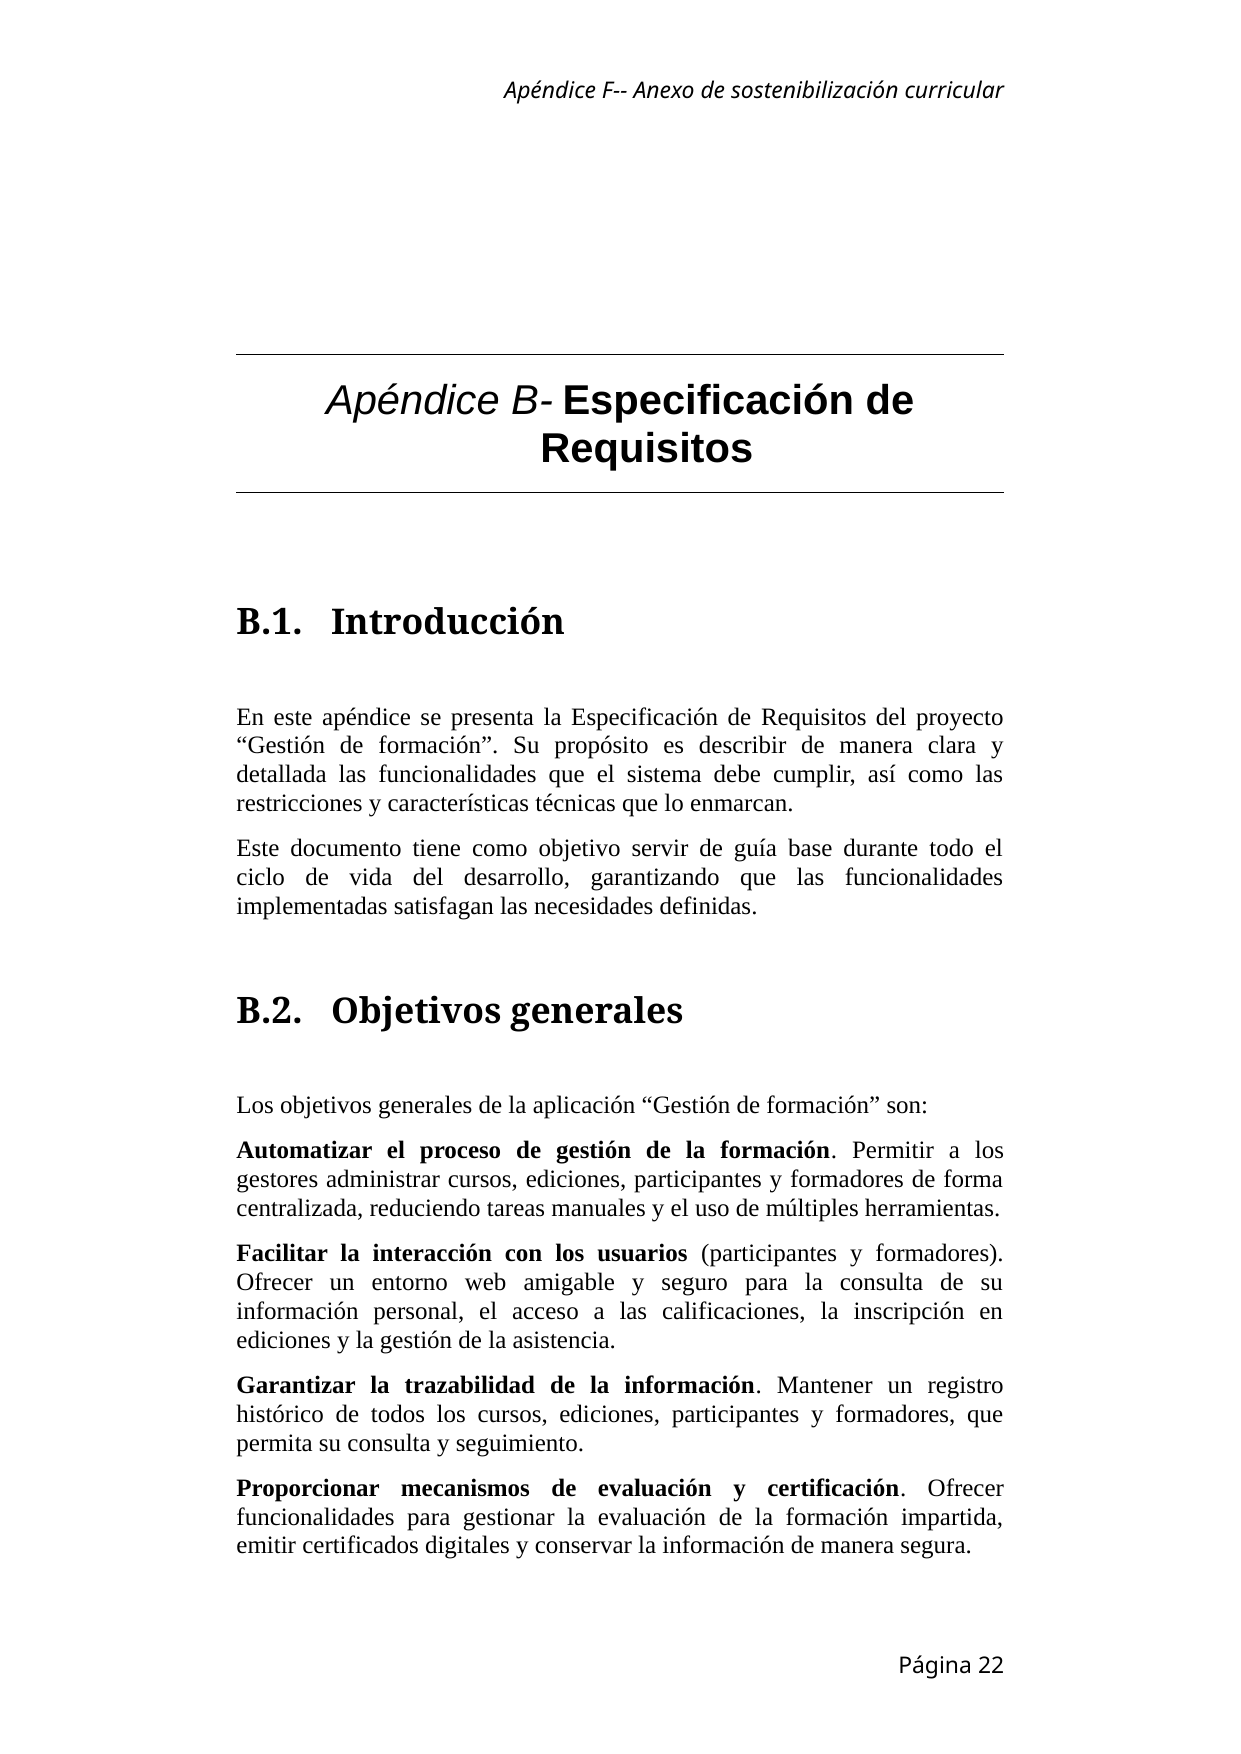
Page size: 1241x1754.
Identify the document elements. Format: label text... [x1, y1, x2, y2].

subtitle Introducción [236, 596, 1004, 645]
text En este apéndice se presenta la Especificación de Requisitos del proyecto “Gestión de formación”. Su propósito es describir de manera clara y detallada las funcionalidades que el sistema debe cumplir, así como las restricciones y características técnicas que lo enmarcan. [236, 702, 1004, 817]
subtitle Especificación de Requisitos [236, 355, 1004, 492]
text Automatizar el proceso de gestión de la formación. Permitir a los gestores administrar cursos, ediciones, participantes y formadores de forma centralizada, reduciendo tareas manuales y el uso de múltiples herramientas. [236, 1136, 1004, 1222]
text Proporcionar mecanismos de evaluación y certificación. Ofrecer funcionalidades para gestionar la evaluación de la formación impartida, emitir certificados digitales y conservar la información de manera segura. [236, 1473, 1004, 1559]
text Los objetivos generales de la aplicación “Gestión de formación” son: [236, 1090, 1004, 1119]
text Facilitar la interacción con los usuarios (participantes y formadores). Ofrecer un entorno web amigable y seguro para la consulta de su información personal, el acceso a las calificaciones, la inscripción en ediciones y la gestión de la asistencia. [236, 1238, 1004, 1353]
text Garantizar la trazabilidad de la información. Mantener un registro histórico de todos los cursos, ediciones, participantes y formadores, que permita su consulta y seguimiento. [236, 1370, 1004, 1456]
text Este documento tiene como objetivo servir de guía base durante todo el ciclo de vida del desarrollo, garantizando que las funcionalidades implementadas satisfagan las necesidades definidas. [236, 833, 1004, 919]
subtitle Objetivos generales [236, 984, 1004, 1034]
